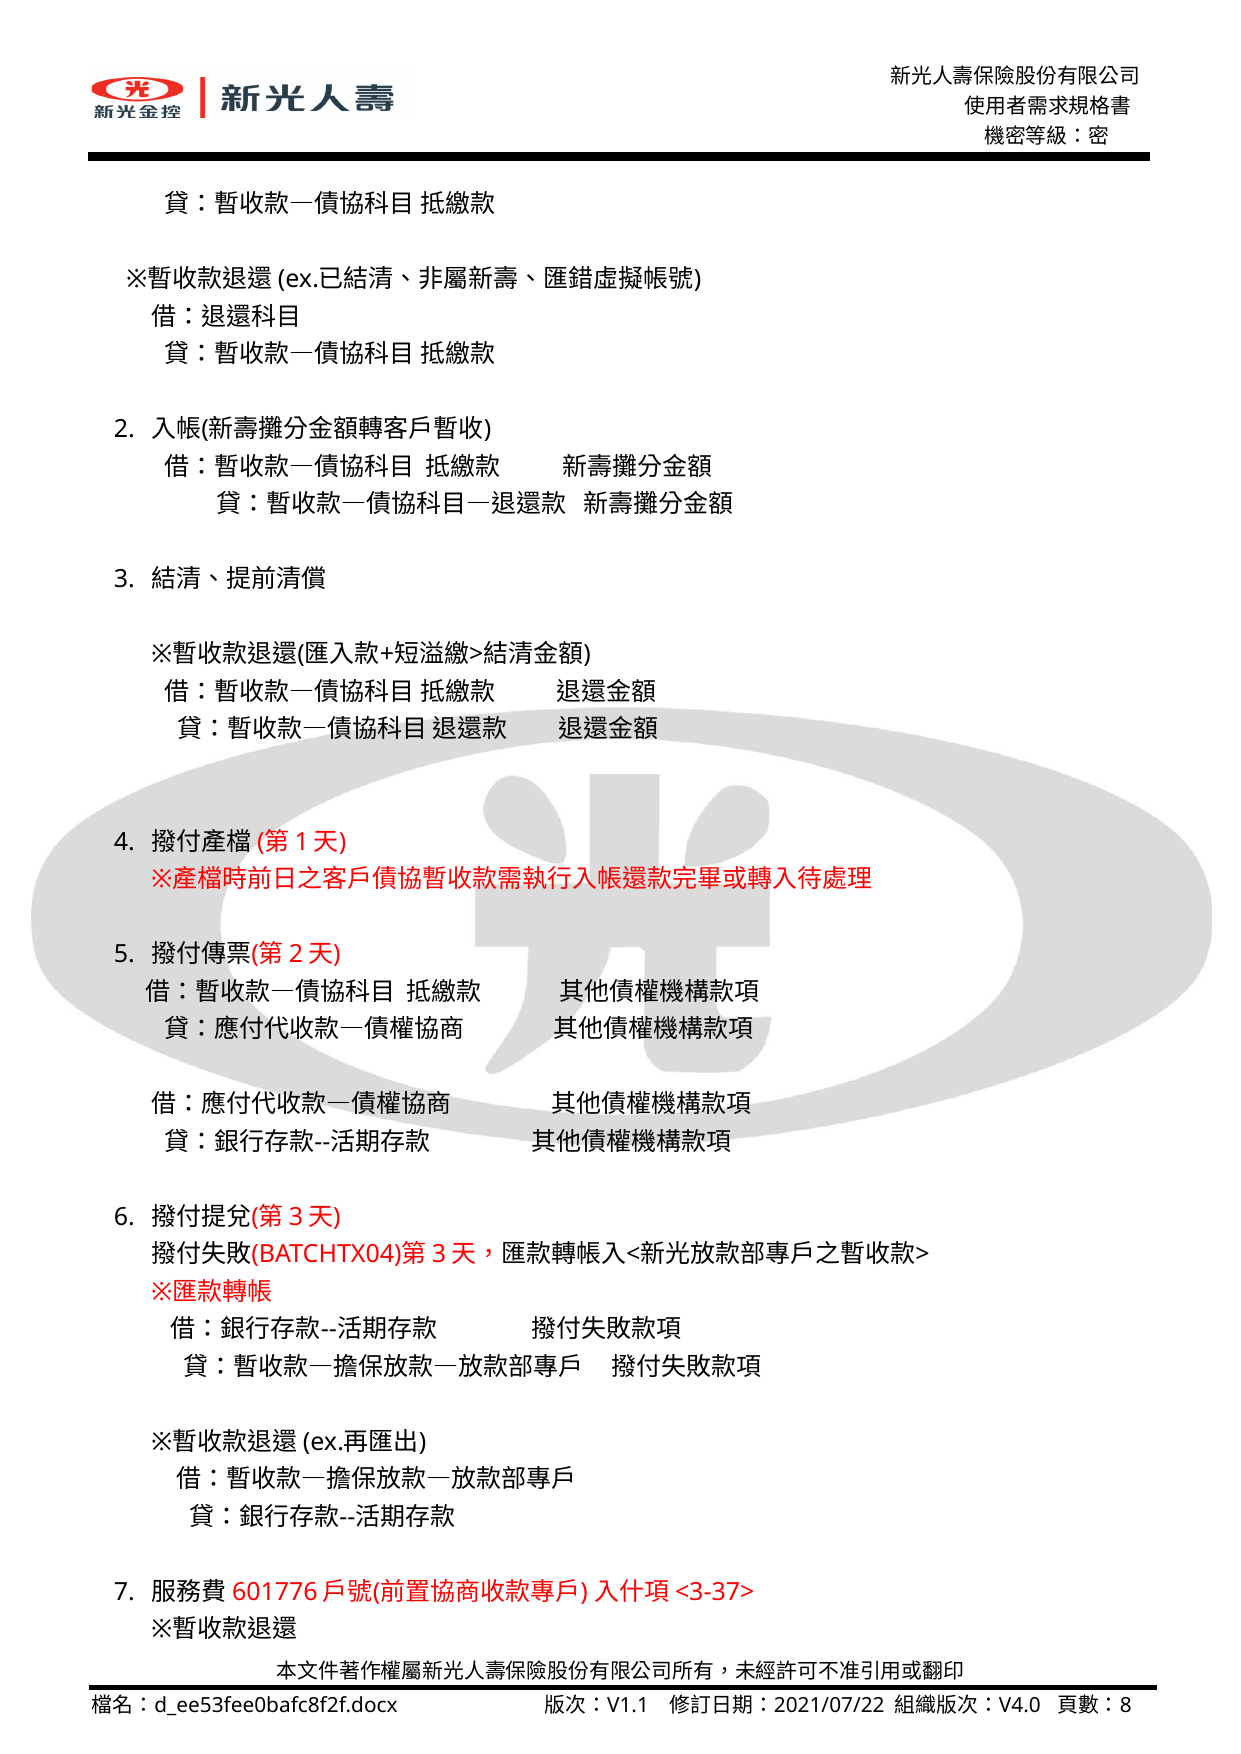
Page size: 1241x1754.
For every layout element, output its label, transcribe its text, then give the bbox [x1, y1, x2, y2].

list ※暫收款退還(匯入款+短溢繳>結清金額) [151, 633, 1152, 671]
list 結清、提前清償 [114, 558, 1152, 596]
list 借：應付代收款—債權協商 其他債權機構款項 [151, 1083, 1152, 1121]
list 貸：暫收款—債協科目 抵繳款 [151, 333, 1152, 371]
list 服務費 601776戶號(前置協商收款專戶) 入什項 <3-37> [114, 1571, 1152, 1608]
text 貸：暫收款—債協科目—退還款 新壽攤分金額 [89, 483, 1152, 521]
list 貸：暫收款—債協科目 退還款 退還金額 [151, 708, 1152, 746]
list ※產檔時前日之客戶債協暫收款需執行入帳還款完畢或轉入待處理 [151, 858, 1152, 896]
list ※暫收款退還 (ex.再匯出) [151, 1421, 1152, 1458]
list 貸：應付代收款—債權協商 其他債權機構款項 [151, 1008, 1152, 1046]
list 貸：銀行存款--活期存款 [176, 1496, 1152, 1533]
list 貸：暫收款—債協科目 抵繳款 [151, 183, 1152, 221]
list 借：銀行存款--活期存款 撥付失敗款項 [151, 1308, 1152, 1346]
picture [25, 699, 1215, 1152]
picture [91, 61, 417, 118]
list 撥付失敗(BATCHTX04)第3天，匯款轉帳入<新光放款部專戶之暫收款> [151, 1233, 1152, 1271]
list ※匯款轉帳 [151, 1271, 1152, 1308]
list 借：退還科目 [151, 296, 1152, 333]
list 借：暫收款—債協科目 抵繳款 退還金額 [151, 671, 1152, 708]
list 貸：銀行存款--活期存款 其他債權機構款項 [151, 1121, 1152, 1158]
text 借：暫收款—債協科目 抵繳款 新壽攤分金額 [89, 446, 1152, 483]
list 借：暫收款—擔保放款—放款部專戶 [176, 1458, 1152, 1496]
list 撥付傳票(第2天) [114, 933, 1152, 971]
list 撥付產檔 (第1天) [114, 821, 1152, 858]
list ※暫收款退還 [151, 1608, 1152, 1646]
list 借：暫收款—債協科目 抵繳款 其他債權機構款項 [139, 971, 1152, 1008]
list 貸：暫收款—擔保放款—放款部專戶 撥付失敗款項 [151, 1346, 1152, 1383]
list 入帳(新壽攤分金額轉客戶暫收) [114, 408, 1152, 446]
list ※暫收款退還 (ex.已結清、非屬新壽、匯錯虛擬帳號) [126, 258, 1152, 296]
list 撥付提兌(第3天) [114, 1196, 1152, 1233]
